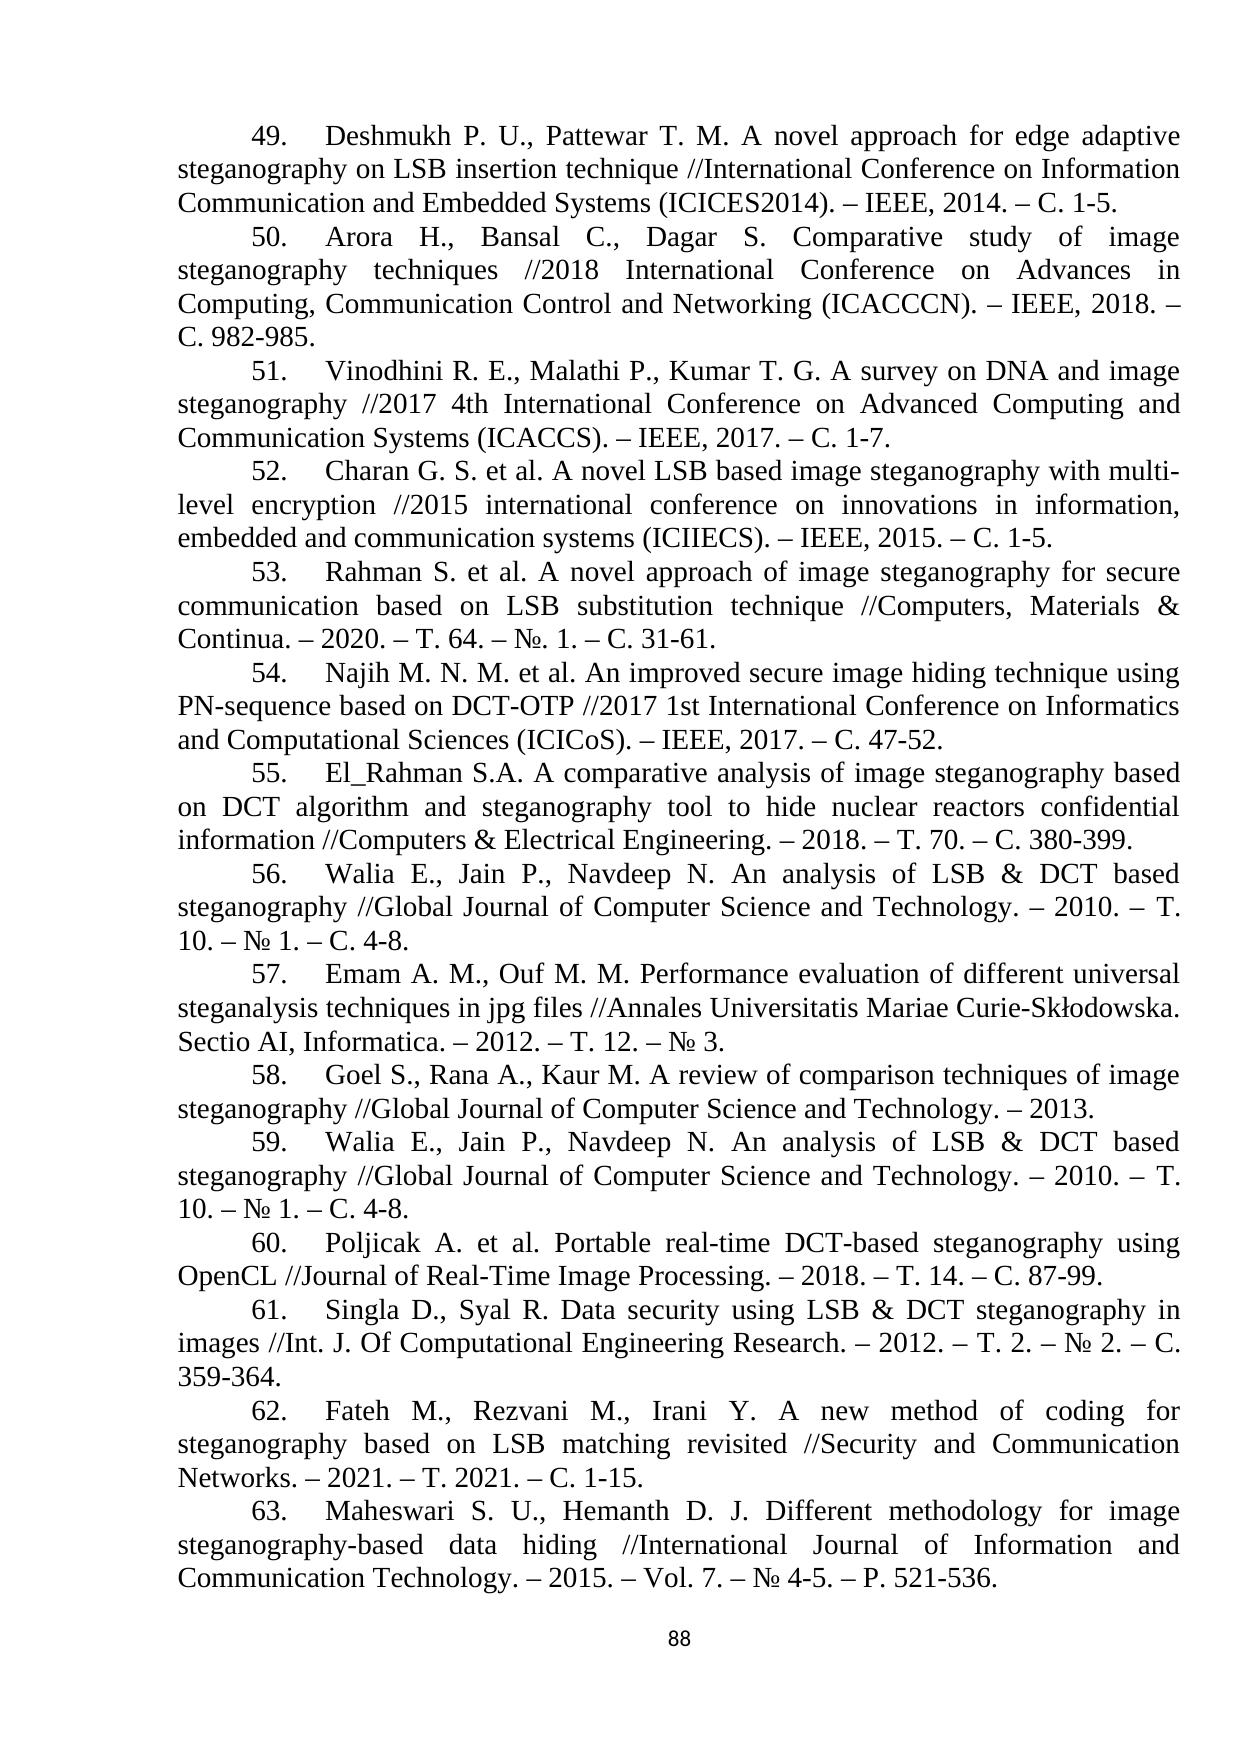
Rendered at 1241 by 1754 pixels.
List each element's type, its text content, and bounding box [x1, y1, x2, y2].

list Rahman S. et al. A novel approach of image steganography for secure communication based on LSB substitution technique //Computers, Materials & Continua. – 2020. – Т. 64. – №. 1. – С. 31-61. [177, 554, 1181, 655]
list Vinodhini R. E., Malathi P., Kumar T. G. A survey on DNA and image steganography //2017 4th International Conference on Advanced Computing and Communication Systems (ICACCS). – IEEE, 2017. – С. 1-7. [177, 353, 1181, 453]
list Najih M. N. M. et al. An improved secure image hiding technique using PN-sequence based on DCT-OTP //2017 1st International Conference on Informatics and Computational Sciences (ICICoS). – IEEE, 2017. – С. 47-52. [177, 655, 1181, 755]
list Goel S., Rana A., Kaur M. A review of comparison techniques of image steganography //Global Journal of Computer Science and Technology. – 2013. [177, 1057, 1181, 1124]
list Maheswari S. U., Hemanth D. J. Different methodology for image steganography-based data hiding //International Journal of Information and Communication Technology. – 2015. – Vol. 7. – № 4-5. – P. 521-536. [177, 1493, 1181, 1594]
list Charan G. S. et al. A novel LSB based image steganography with multi-level encryption //2015 international conference on innovations in information, embedded and communication systems (ICIIECS). – IEEE, 2015. – С. 1-5. [177, 453, 1181, 554]
list Walia E., Jain P., Navdeep N. An analysis of LSB & DCT based steganography //Global Journal of Computer Science and Technology. – 2010. – Т. 10. – № 1. – С. 4-8. [177, 1124, 1181, 1225]
list El_Rahman S.A. A comparative analysis of image steganography based on DCT algorithm and steganography tool to hide nuclear reactors confidential information //Computers & Electrical Engineering. – 2018. – Т. 70. – С. 380-399. [177, 755, 1181, 856]
list Deshmukh P. U., Pattewar T. M. A novel approach for edge adaptive steganography on LSB insertion technique //International Conference on Information Communication and Embedded Systems (ICICES2014). – IEEE, 2014. – С. 1-5. [177, 118, 1181, 219]
list Emam A. M., Ouf M. M. Performance evaluation of different universal steganalysis techniques in jpg files //Annales Universitatis Mariae Curie-Skłodowska. Sectio AI, Informatica. – 2012. – Т. 12. – № 3. [177, 957, 1181, 1057]
list Arora H., Bansal C., Dagar S. Comparative study of image steganography techniques //2018 International Conference on Advances in Computing, Communication Control and Networking (ICACCCN). – IEEE, 2018. – С. 982-985. [177, 219, 1181, 353]
list Walia E., Jain P., Navdeep N. An analysis of LSB & DCT based steganography //Global Journal of Computer Science and Technology. – 2010. – Т. 10. – № 1. – С. 4-8. [177, 856, 1181, 957]
list Poljicak A. et al. Portable real-time DCT-based steganography using OpenCL //Journal of Real-Time Image Processing. – 2018. – Т. 14. – С. 87-99. [177, 1225, 1181, 1292]
list Fateh M., Rezvani M., Irani Y. A new method of coding for steganography based on LSB matching revisited //Security and Communication Networks. – 2021. – Т. 2021. – С. 1-15. [177, 1393, 1181, 1493]
list Singla D., Syal R. Data security using LSB & DCT steganography in images //Int. J. Of Computational Engineering Research. – 2012. – Т. 2. – № 2. – С. 359-364. [177, 1292, 1181, 1393]
